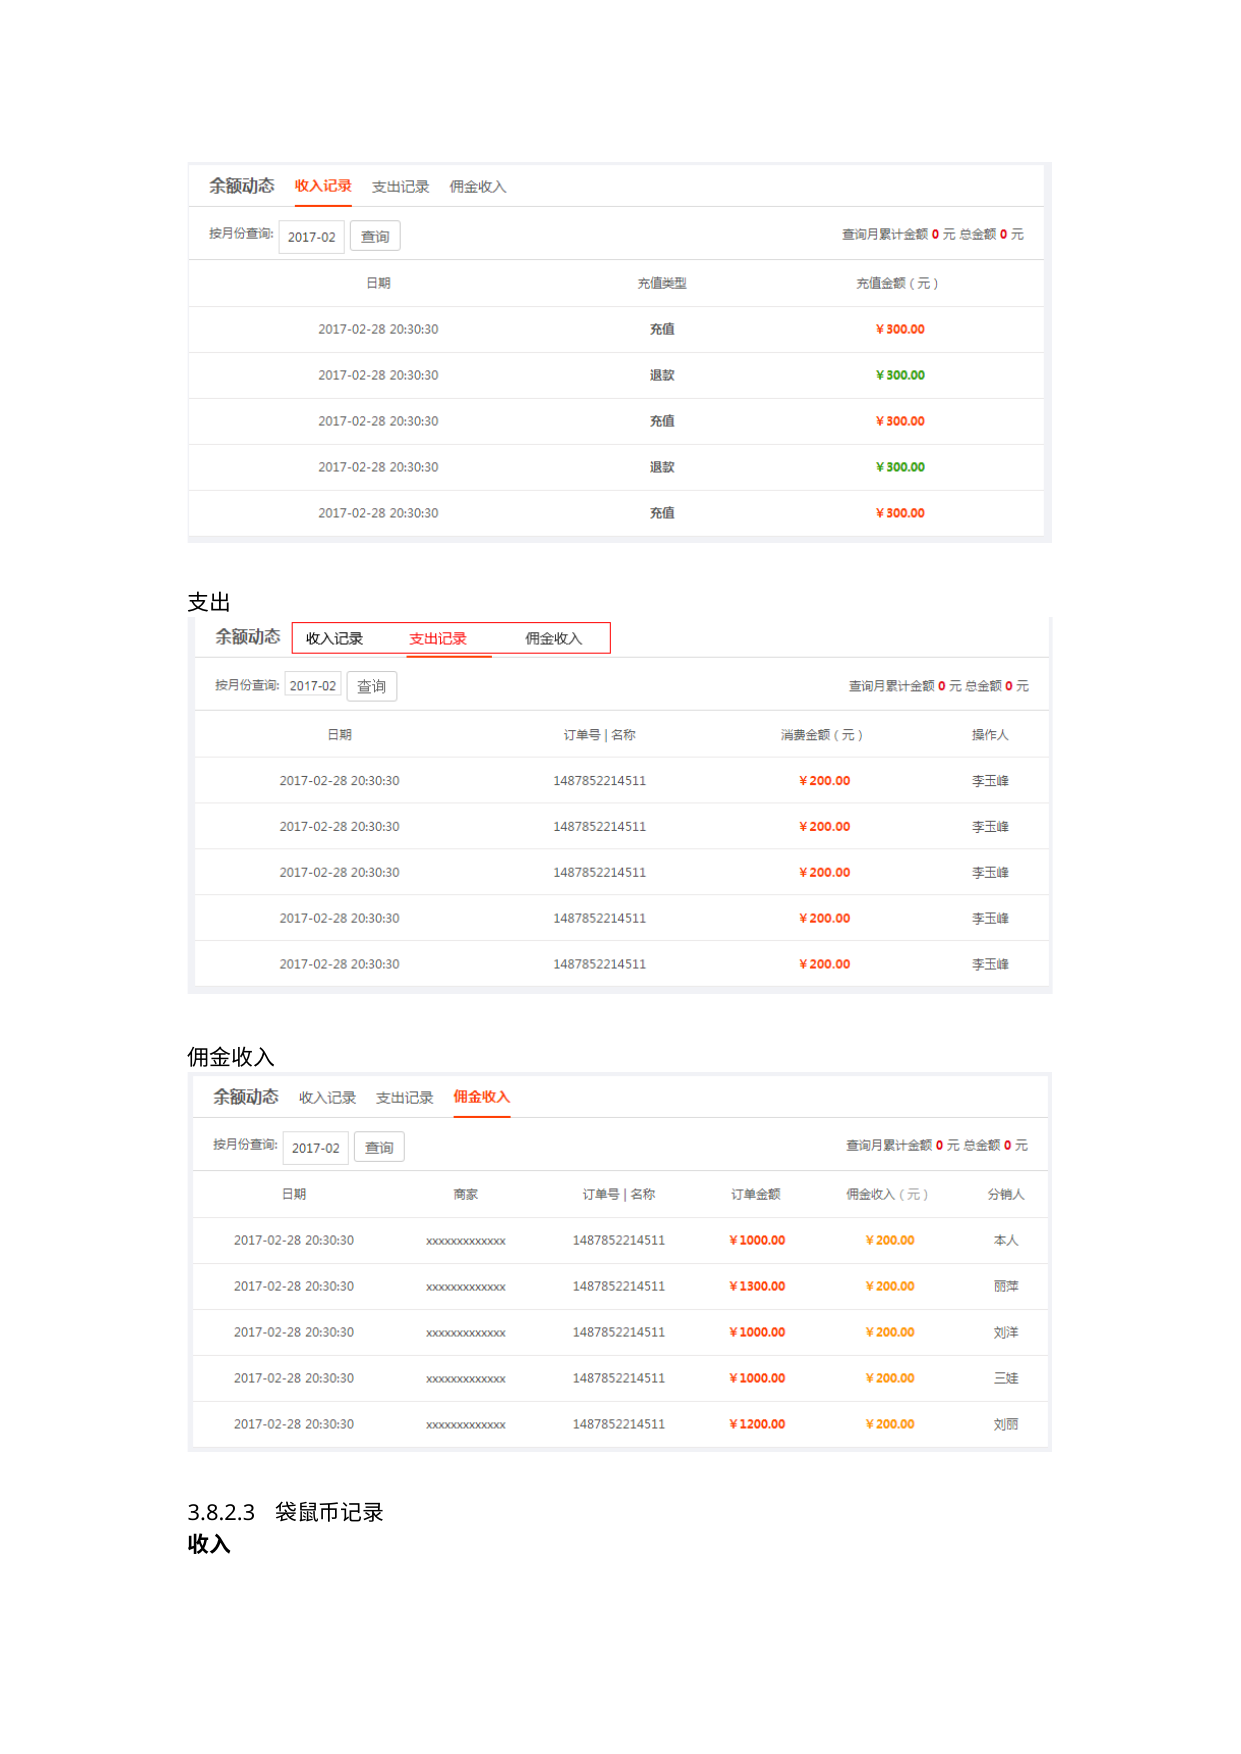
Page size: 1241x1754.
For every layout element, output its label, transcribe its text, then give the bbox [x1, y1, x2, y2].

picture [187, 162, 1052, 543]
picture [187, 617, 1053, 994]
picture [187, 1072, 1052, 1452]
text 佣金收入 [187, 1039, 1053, 1072]
text 收入 [187, 1527, 1053, 1559]
subtitle 袋鼠币记录 [187, 1494, 1053, 1527]
text 支出 [187, 584, 1053, 617]
